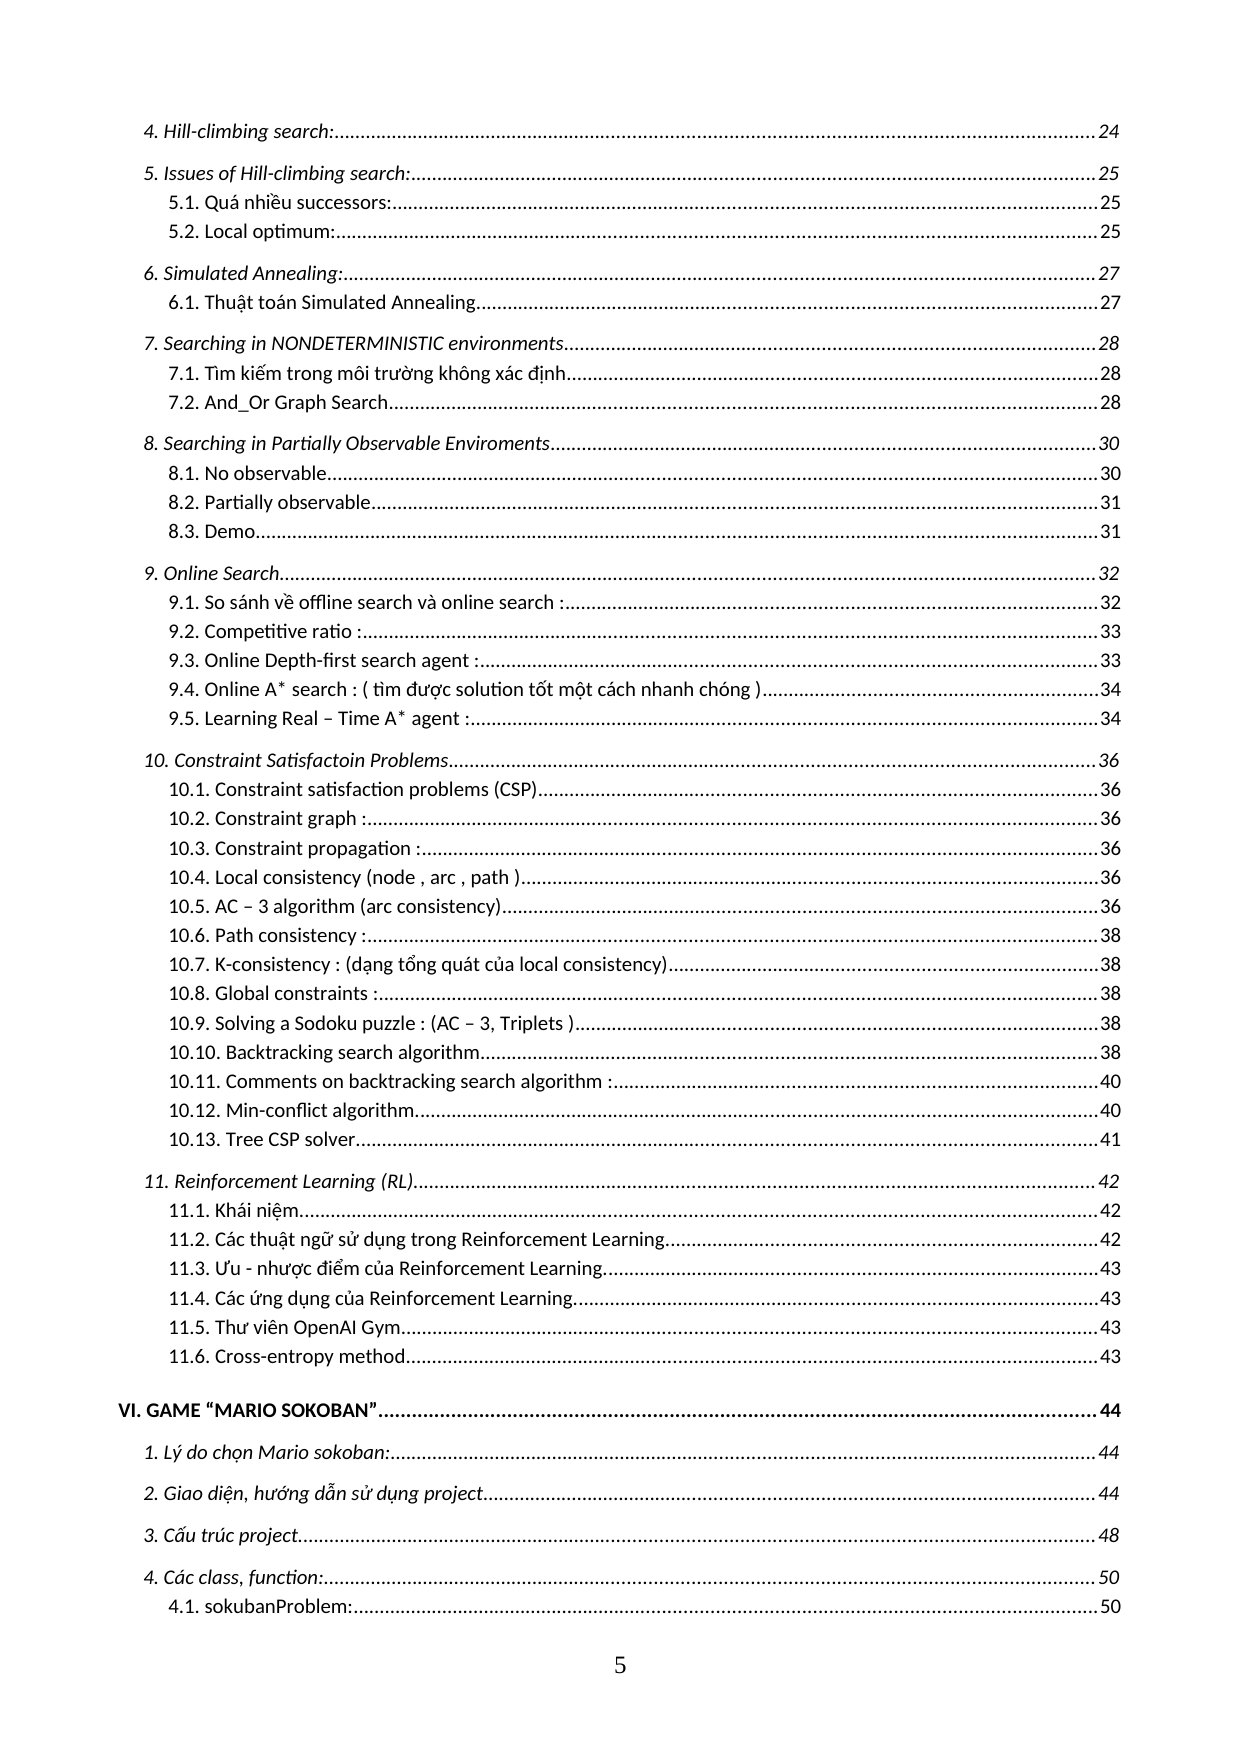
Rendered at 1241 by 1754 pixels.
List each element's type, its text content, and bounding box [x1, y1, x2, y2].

text 8. Searching in Partially Observable Enviroments 30 [143, 431, 1122, 456]
text 10.10. Backtracking search algorithm 38 [168, 1039, 1122, 1064]
text 10.9. Solving a Sodoku puzzle : (AC – 3, Triplets ) 38 [168, 1010, 1122, 1035]
text 9. Online Search 32 [143, 560, 1122, 585]
text 10. Constraint Satisfactoin Problems 36 [143, 747, 1122, 773]
text 4.1. sokubanProblem: 50 [168, 1593, 1122, 1618]
text 8.1. No observable 30 [168, 460, 1122, 485]
text 11.1. Khái niệm. 42 [168, 1197, 1122, 1223]
text 6. Simulated Annealing: 27 [143, 260, 1122, 285]
text 7. Searching in NONDETERMINISTIC environments 28 [143, 331, 1122, 356]
text 5. Issues of Hill-climbing search: 25 [143, 160, 1122, 185]
text 11. Reinforcement Learning (RL). 42 [143, 1168, 1122, 1193]
text 7.2. And_Or Graph Search 28 [168, 389, 1122, 414]
text 11.4. Các ứng dụng của Reinforcement Learning. 43 [168, 1285, 1122, 1310]
text 3. Cấu trúc project. 48 [143, 1522, 1122, 1548]
text 9.3. Online Depth-first search agent : 33 [168, 647, 1122, 673]
text 10.8. Global constraints : 38 [168, 981, 1122, 1006]
text 10.11. Comments on backtracking search algorithm : 40 [168, 1068, 1122, 1093]
text 4. Hill-climbing search: 24 [143, 118, 1122, 143]
text 5.1. Quá nhiều successors: 25 [168, 189, 1122, 214]
text 11.5. Thư viên OpenAI Gym 43 [168, 1314, 1122, 1339]
text 9.5. Learning Real – Time A* agent : 34 [168, 706, 1122, 731]
text 8.3. Demo 31 [168, 518, 1122, 543]
text 1. Lý do chọn Mario sokoban: 44 [143, 1439, 1122, 1464]
text 10.6. Path consistency : 38 [168, 922, 1122, 948]
text 2. Giao diện, hướng dẫn sử dụng project 44 [143, 1481, 1122, 1506]
text 10.3. Constraint propagation : 36 [168, 835, 1122, 860]
text 9.4. Online A* search : ( tìm được solution tốt một cách nhanh chóng ) 34 [168, 676, 1122, 702]
text 6.1. Thuật toán Simulated Annealing. 27 [168, 289, 1122, 314]
text 10.12. Min-conflict algorithm. 40 [168, 1097, 1122, 1123]
text 10.7. K-consistency : (dạng tổng quát của local consistency) 38 [168, 951, 1122, 977]
text 7.1. Tìm kiếm trong môi trường không xác định 28 [168, 360, 1122, 385]
text 4. Các class, function: 50 [143, 1564, 1122, 1589]
text 10.4. Local consistency (node , arc , path ) 36 [168, 864, 1122, 889]
text 5.2. Local optimum: 25 [168, 218, 1122, 243]
text 10.5. AC – 3 algorithm (arc consistency) 36 [168, 893, 1122, 918]
text 10.2. Constraint graph : 36 [168, 806, 1122, 831]
text 10.13. Tree CSP solver. 41 [168, 1126, 1122, 1152]
text 10.1. Constraint satisfaction problems (CSP) 36 [168, 776, 1122, 802]
text 11.3. Ưu - nhược điểm của Reinforcement Learning. 43 [168, 1256, 1122, 1281]
text 11.2. Các thuật ngữ sử dụng trong Reinforcement Learning. 42 [168, 1226, 1122, 1252]
text VI. GAME “MARIO SOKOBAN” 44 [118, 1397, 1122, 1423]
text 8.2. Partially observable 31 [168, 489, 1122, 514]
text 9.2. Competitive ratio : 33 [168, 618, 1122, 643]
text 11.6. Cross-entropy method 43 [168, 1343, 1122, 1368]
text 9.1. So sánh về offline search và online search : 32 [168, 589, 1122, 614]
